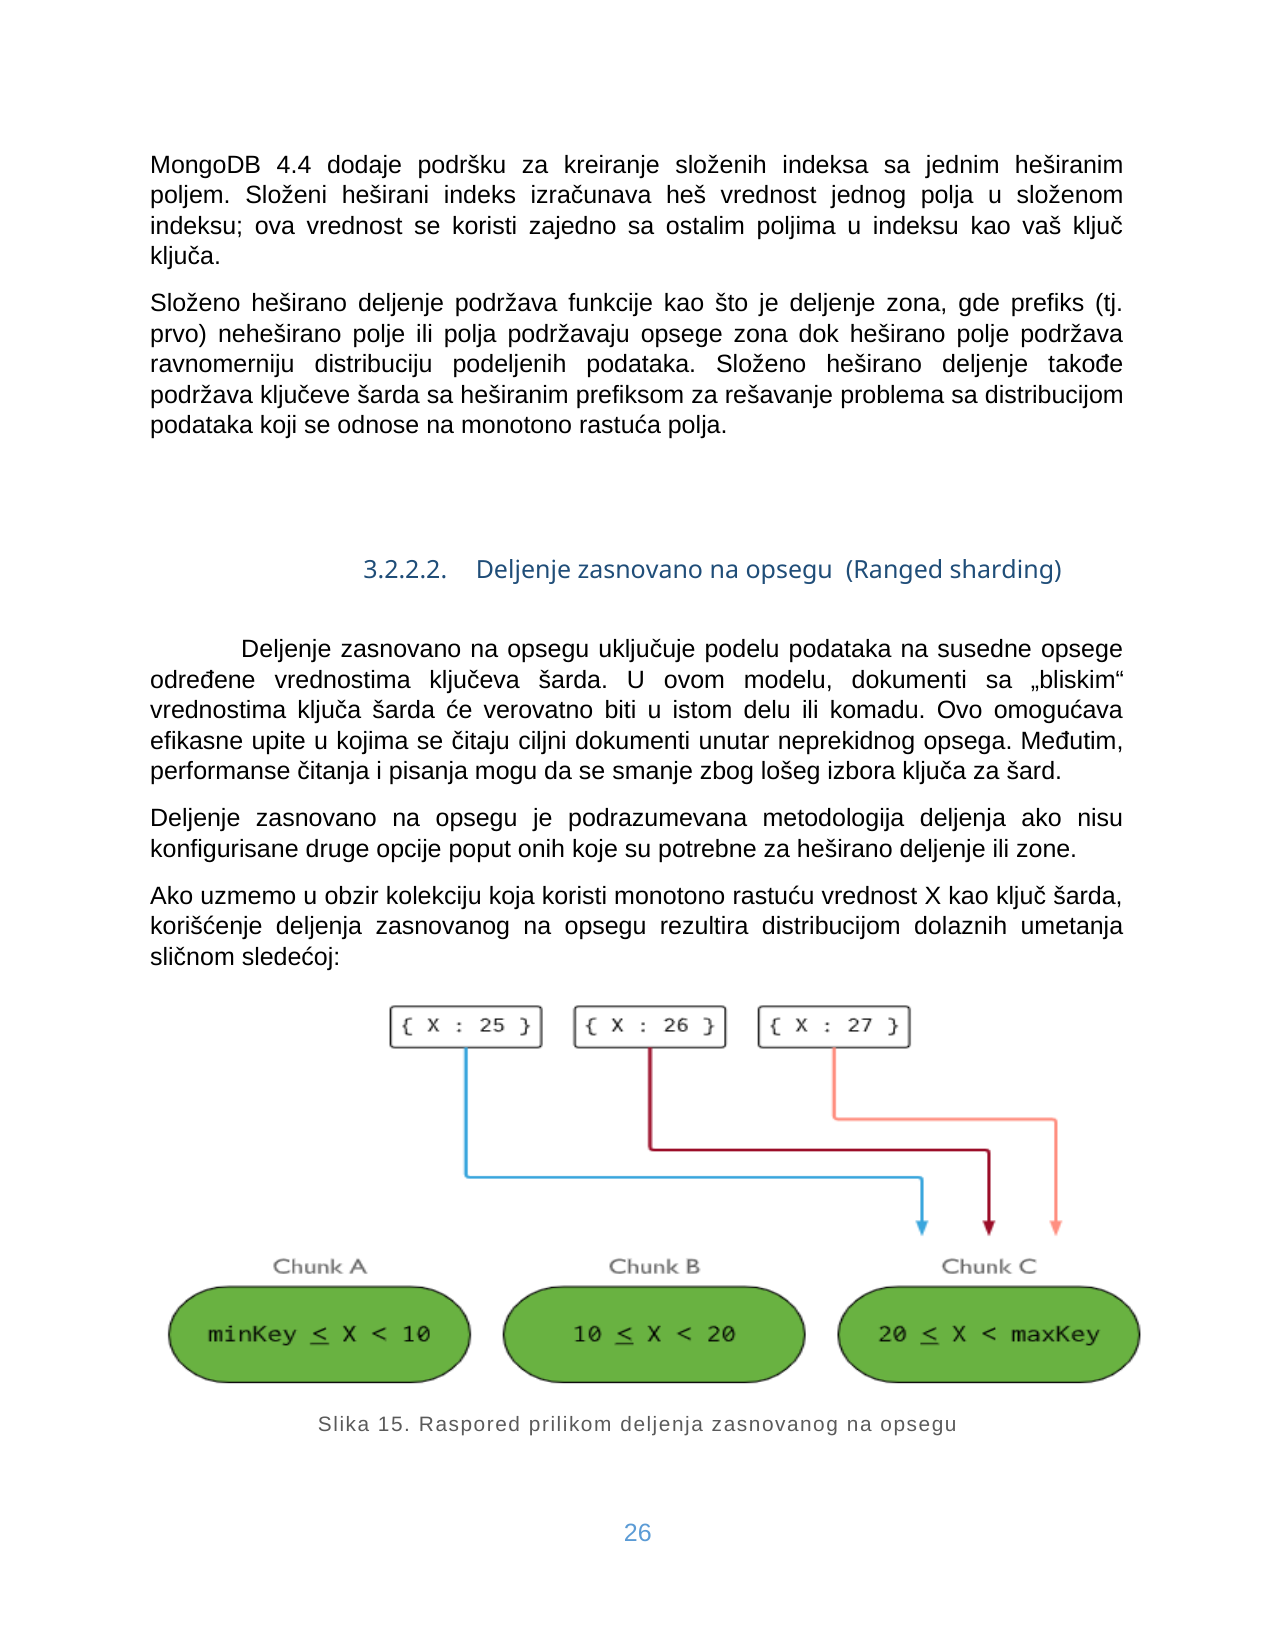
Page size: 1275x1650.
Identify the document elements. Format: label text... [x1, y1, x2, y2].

text Složeno heširano deljenje podržava funkcije kao što je deljenje zona, gde prefiks (tj. prvo) neheširano polje ili polja podržavaju opsege zona dok heširano polje podržava ravnomerniju distribuciju podeljenih podataka. Složeno heširano deljenje takođe podržava ključeve šarda sa heširanim prefiksom za rešavanje problema sa distribucijom podataka koji se odnose na monotono rastuća polja. [150, 288, 1125, 439]
text Deljenje zasnovano na opsegu je podrazumevana metodologija deljenja ako nisu konfigurisane druge opcije poput onih koje su potrebne za heširano deljenje ili zone. [150, 803, 1125, 862]
text MongoDB 4.4 dodaje podršku za kreiranje složenih indeksa sa jednim heširanim poljem. Složeni heširani indeks izračunava heš vrednost jednog polja u složenom indeksu; ova vrednost se koristi zajedno sa ostalim poljima u indeksu kao vaš ključ ključa. [150, 150, 1125, 270]
text Ako uzmemo u obzir kolekciju koja koristi monotono rastuću vrednost X kao ključ šarda, korišćenje deljenja zasnovanog na opsegu rezultira distribucijom dolaznih umetanja sličnom sledećoj: [150, 881, 1125, 970]
picture [150, 988, 1154, 1394]
subtitle Slika 15. Raspored prilikom deljenja zasnovanog na opsegu [150, 1412, 1125, 1436]
text Deljenje zasnovano na opsegu uključuje podelu podataka na susedne opsege određene vrednostima ključeva šarda. U ovom modelu, dokumenti sa „bliskim“ vrednostima ključa šarda će verovatno biti u istom delu ili komadu. Ovo omogućava efikasne upite u kojima se čitaju ciljni dokumenti unutar neprekidnog opsega. Međutim, performanse čitanja i pisanja mogu da se smanje zbog lošeg izbora ključa za šard. [150, 634, 1125, 785]
subtitle Deljenje zasnovano na opsegu (Ranged sharding) [300, 551, 1125, 585]
